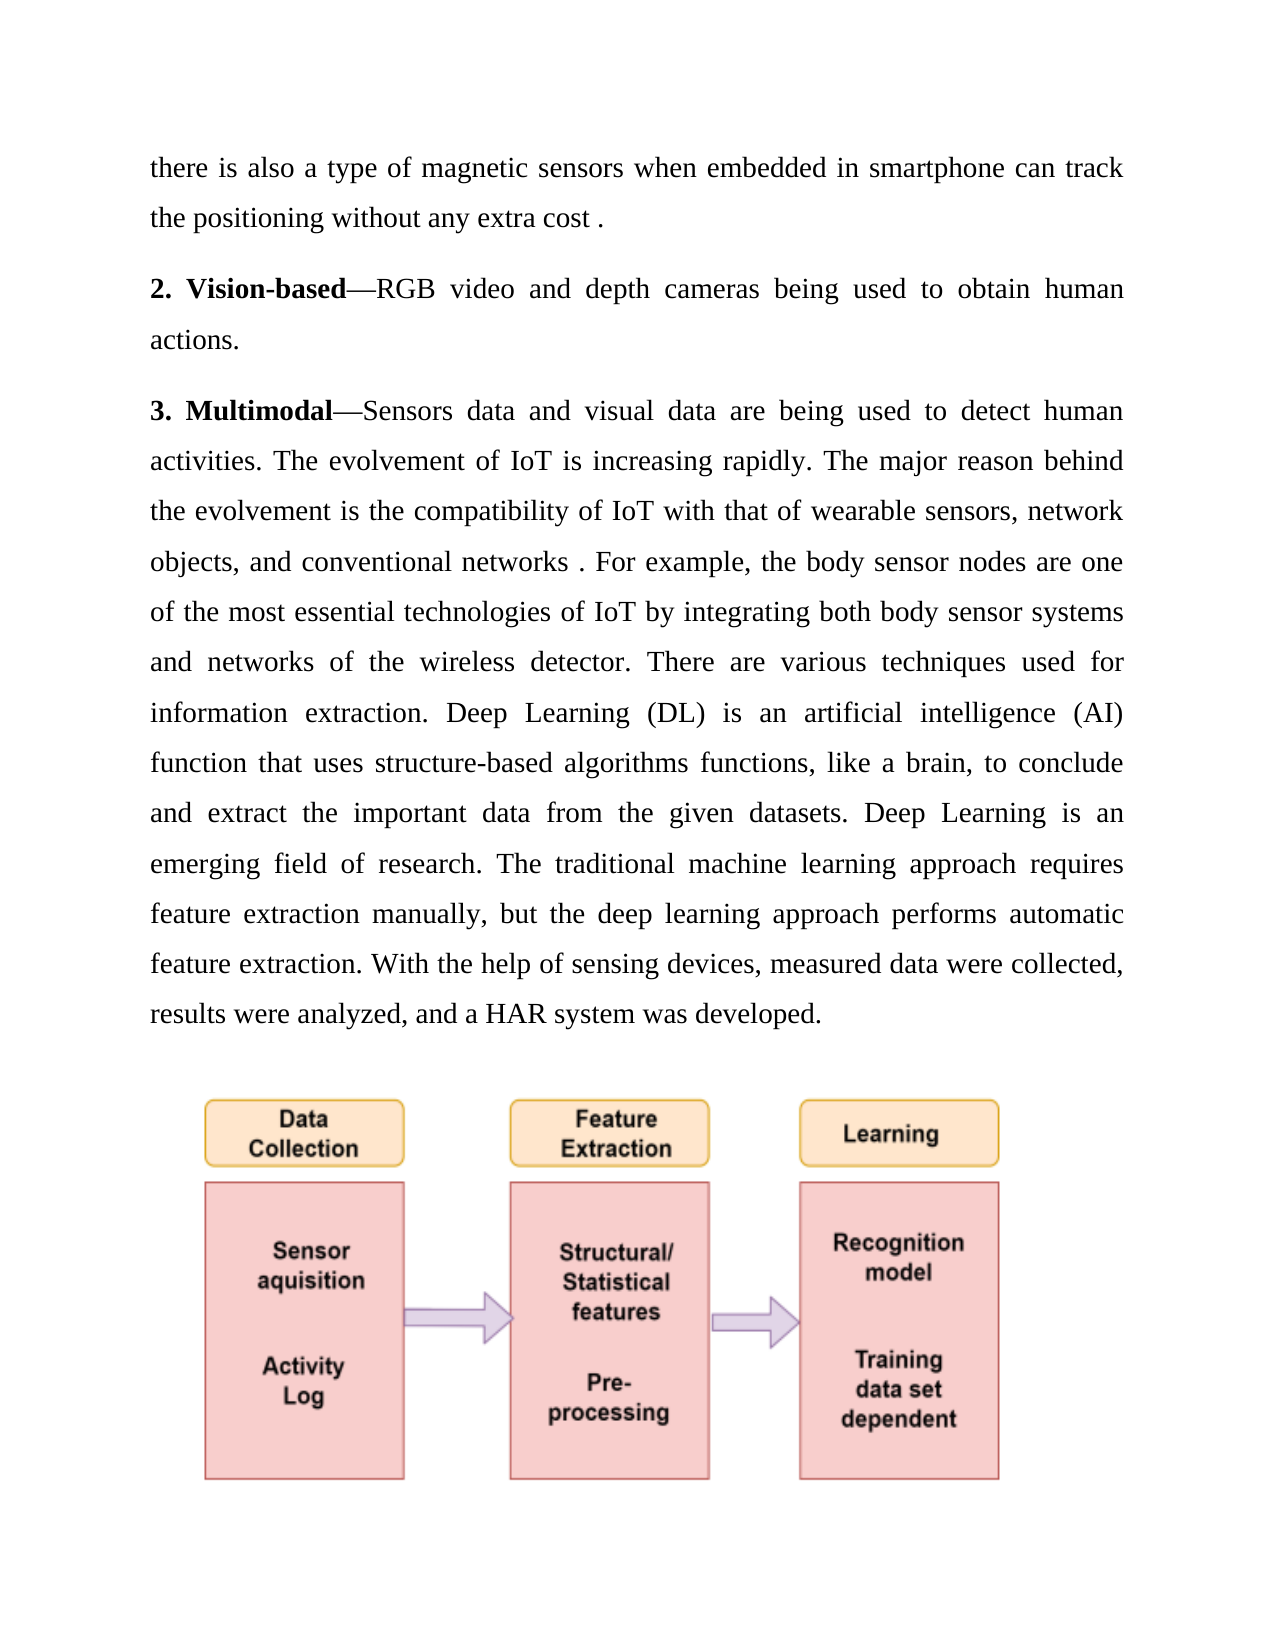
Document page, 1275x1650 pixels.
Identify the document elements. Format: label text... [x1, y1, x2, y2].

picture [150, 1067, 1064, 1493]
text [150, 150, 1125, 234]
text 2. Vision-based—RGB video and depth cameras being used to obtain human actions. [150, 271, 1125, 355]
text 3. Multimodal—Sensors data and visual data are being used to detect human activities. The evolvement of IoT is increasing rapidly. The major reason behind the evolvement is the compatibility of IoT with that of wearable sensors, network objects, and conventional networks . For example, the body sensor nodes are one of the most essential technologies of IoT by integrating both body sensor systems and networks of the wireless detector. There are various techniques used for information extraction. Deep Learning (DL) is an artificial intelligence (AI) function that uses structure-based algorithms functions, like a brain, to conclude and extract the important data from the given datasets. Deep Learning is an emerging field of research. The traditional machine learning approach requires feature extraction manually, but the deep learning approach performs automatic feature extraction. With the help of sensing devices, measured data were collected, results were analyzed, and a HAR system was developed. [150, 393, 1125, 1030]
